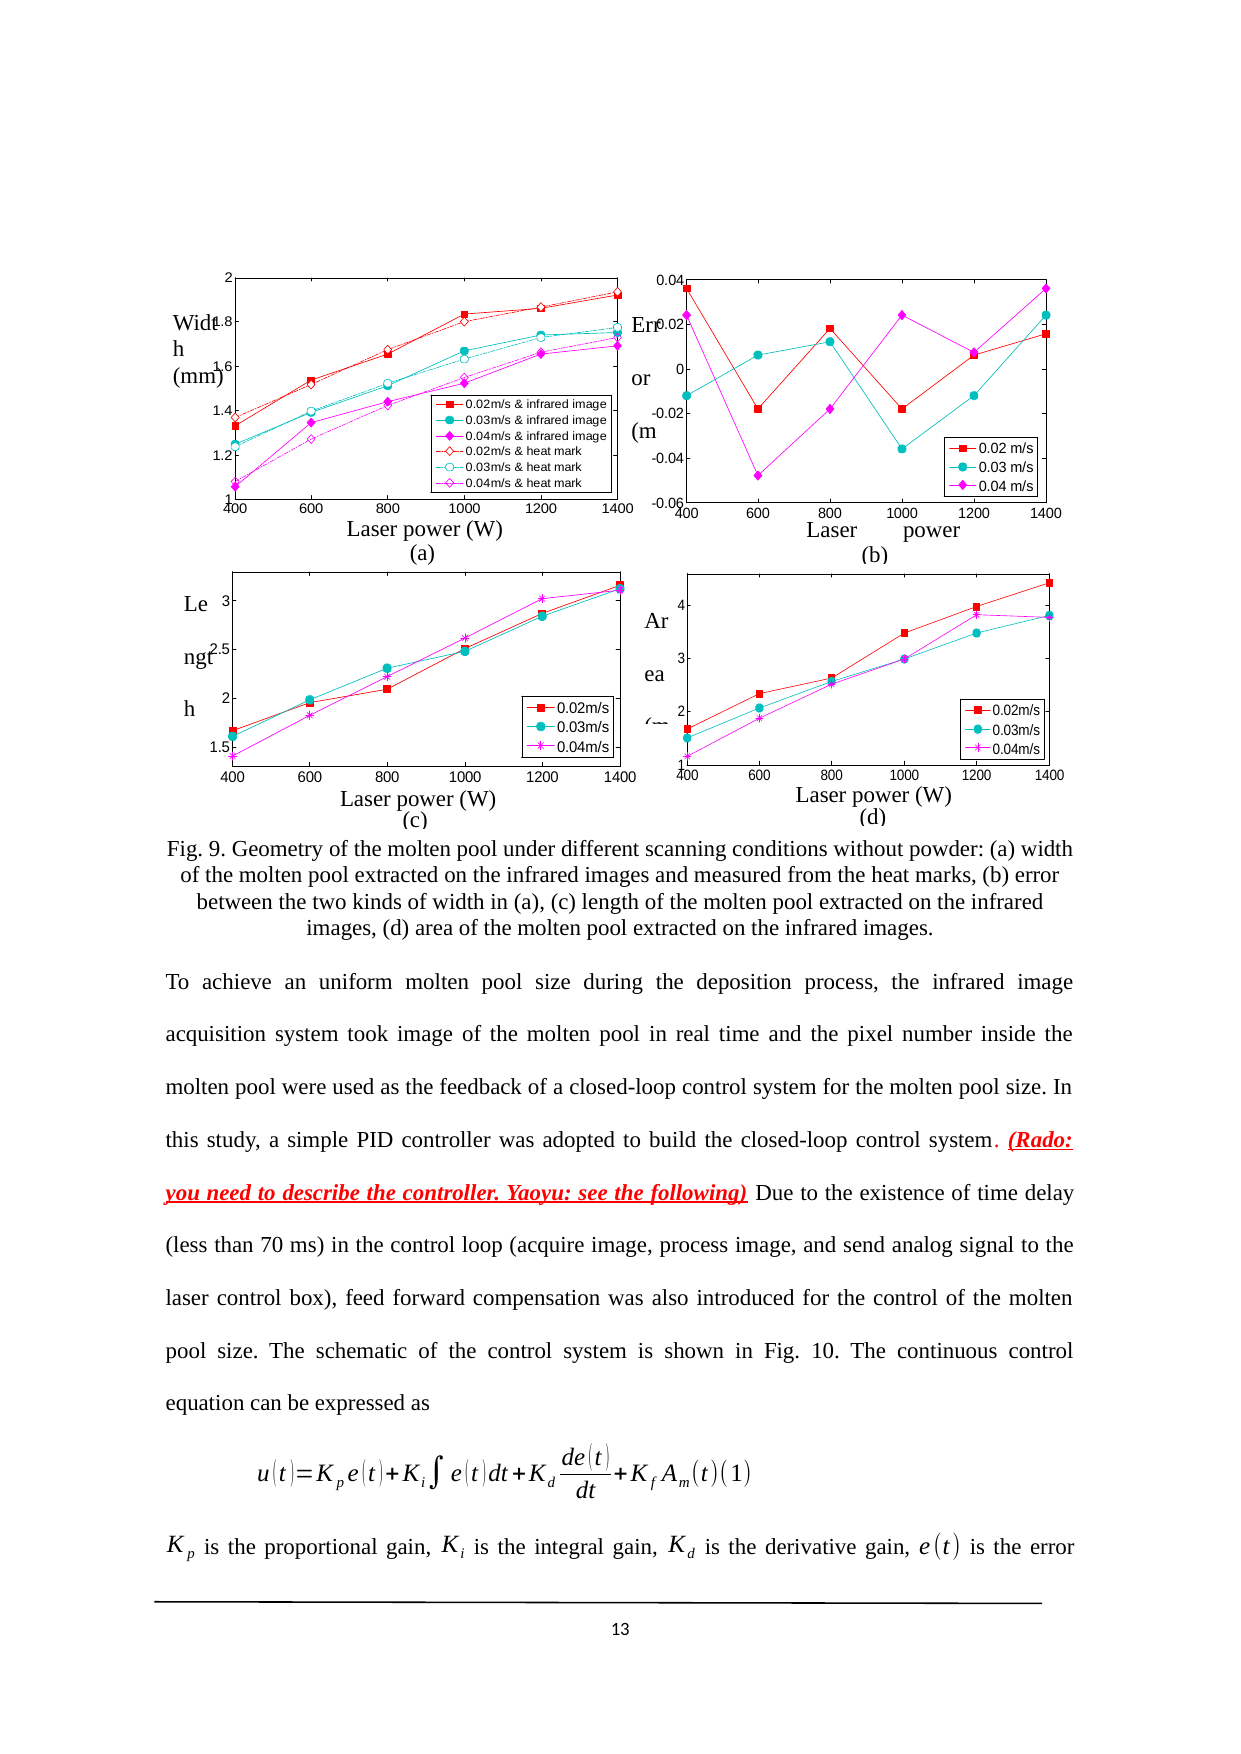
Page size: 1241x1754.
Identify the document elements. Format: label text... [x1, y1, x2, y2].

text To achieve an uniform molten pool size during the deposition process, the infrared image acquisition system took image of the molten pool in real time and the pixel number inside the molten pool were used as the feedback of a closed-loop control system for the molten pool size. In this study, a simple PID controller was adopted to build the closed-loop control system. (Rado: you need to describe the controller. Yaoyu: see the following) Due to the existence of time delay (less than 70 ms) in the control loop (acquire image, process image, and send analog signal to the laser control box), feed forward compensation was also introduced for the control of the molten pool size. The schematic of the control system is shown in Fig. 10. The continuous control equation can be expressed as [165, 968, 1075, 1416]
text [165, 1531, 1075, 1562]
